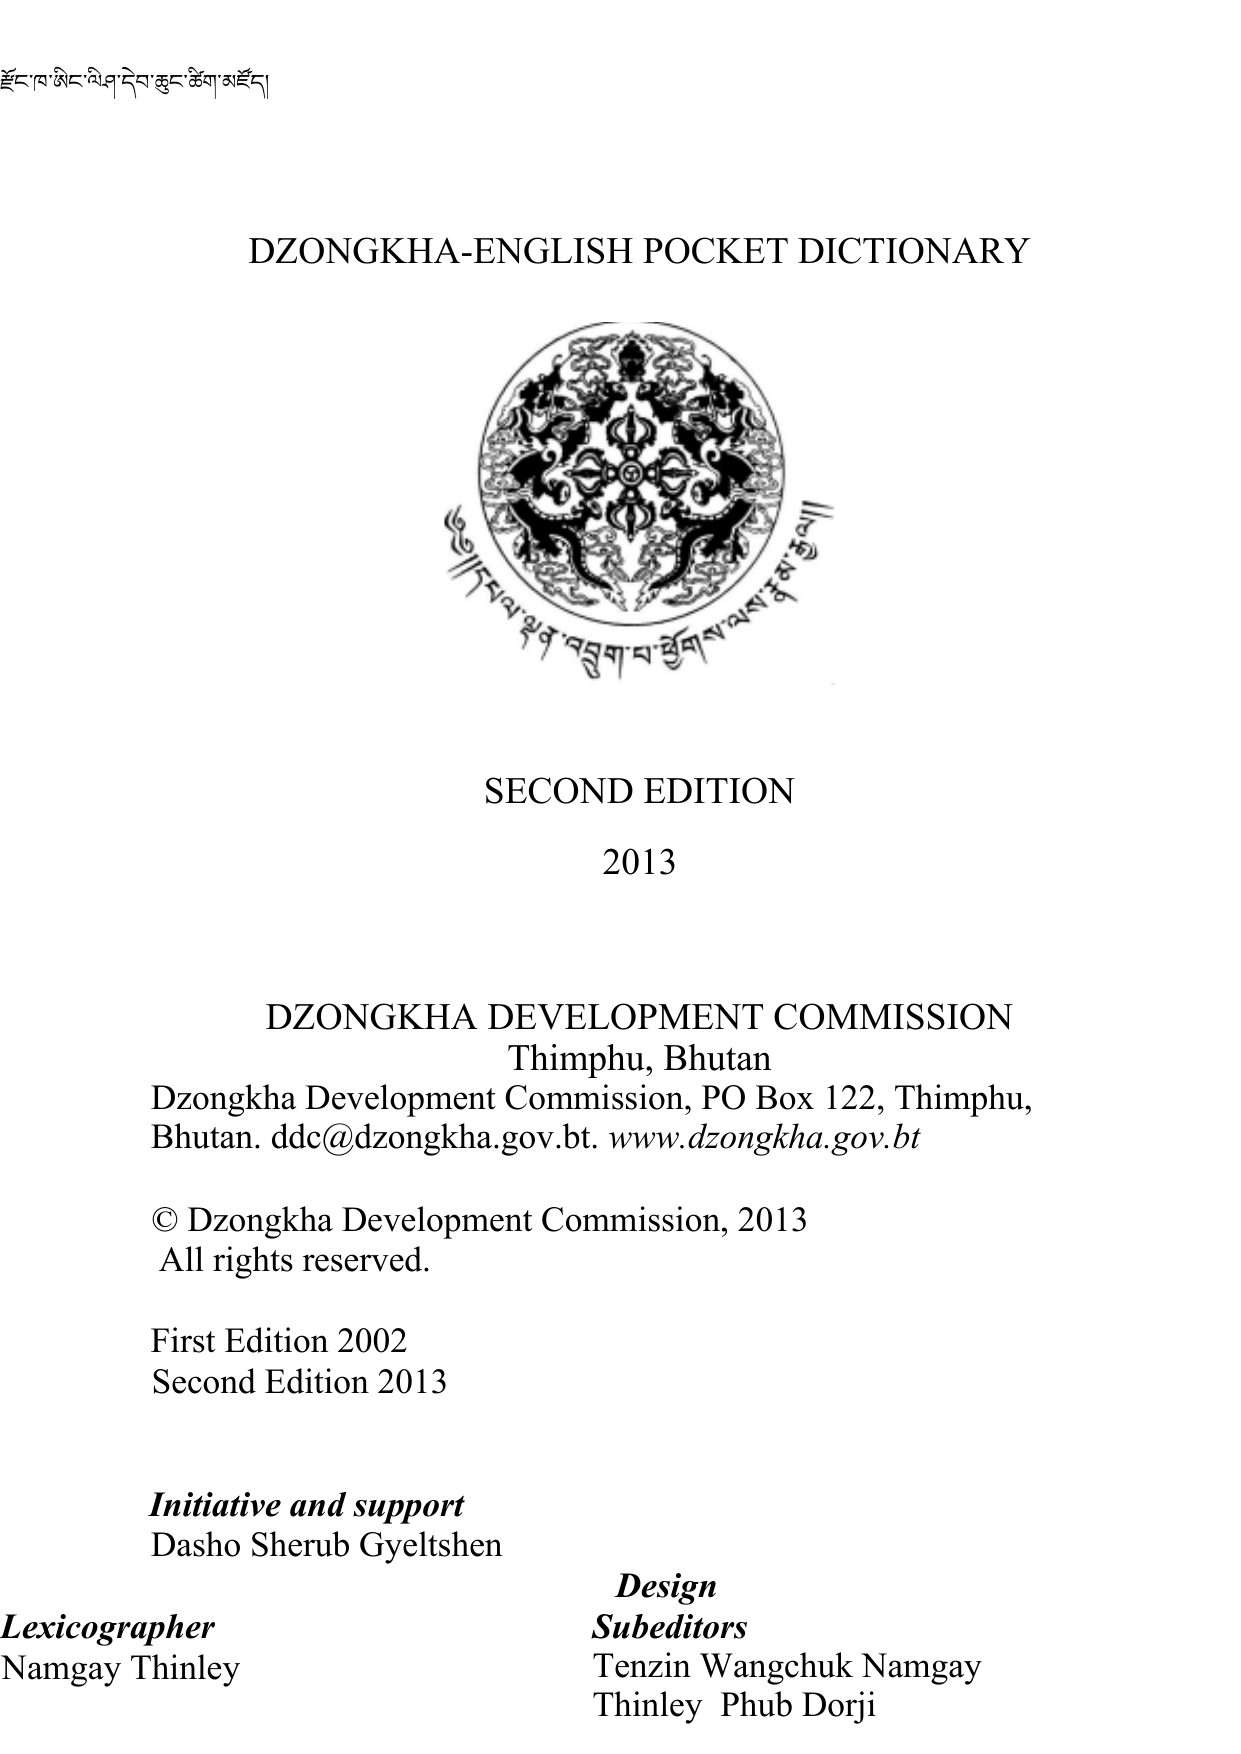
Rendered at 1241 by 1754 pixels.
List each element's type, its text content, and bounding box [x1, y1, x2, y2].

text Design [0, 1564, 717, 1605]
text Dzongkha Development Commission, PO Box 122, Thimphu, Bhutan. ddc@dzongkha.gov.bt. www.dzongkha.gov.bt [151, 1079, 1042, 1156]
text Second Edition 2013 [151, 1360, 1182, 1401]
text All rights reserved. [150, 1239, 1182, 1279]
text Initiative and support [149, 1483, 1182, 1524]
text Namgay Thinley [1, 1646, 591, 1687]
text DZONGKHA DEVELOPMENT COMMISSION Thimphu, Bhutan [265, 997, 1013, 1079]
text SECOND EDITION [0, 768, 795, 811]
text Dasho Sherub Gyeltshen [151, 1524, 1182, 1564]
text Lexicographer [0, 1605, 591, 1646]
text Subeditors [592, 1605, 1182, 1646]
text First Edition 2002 [150, 1319, 1182, 1360]
text Tenzin Wangchuk Namgay Thinley Phub Dorji [592, 1646, 1050, 1724]
text © Dzongkha Development Commission, 2013 [151, 1198, 1182, 1239]
text རྫོང་ཁ་ཨིང་ལིཤ་དེབ་ཆུང་ཚིག་མཛོད། [0, 67, 1182, 100]
text 2013 [0, 839, 677, 883]
picture [443, 322, 836, 685]
